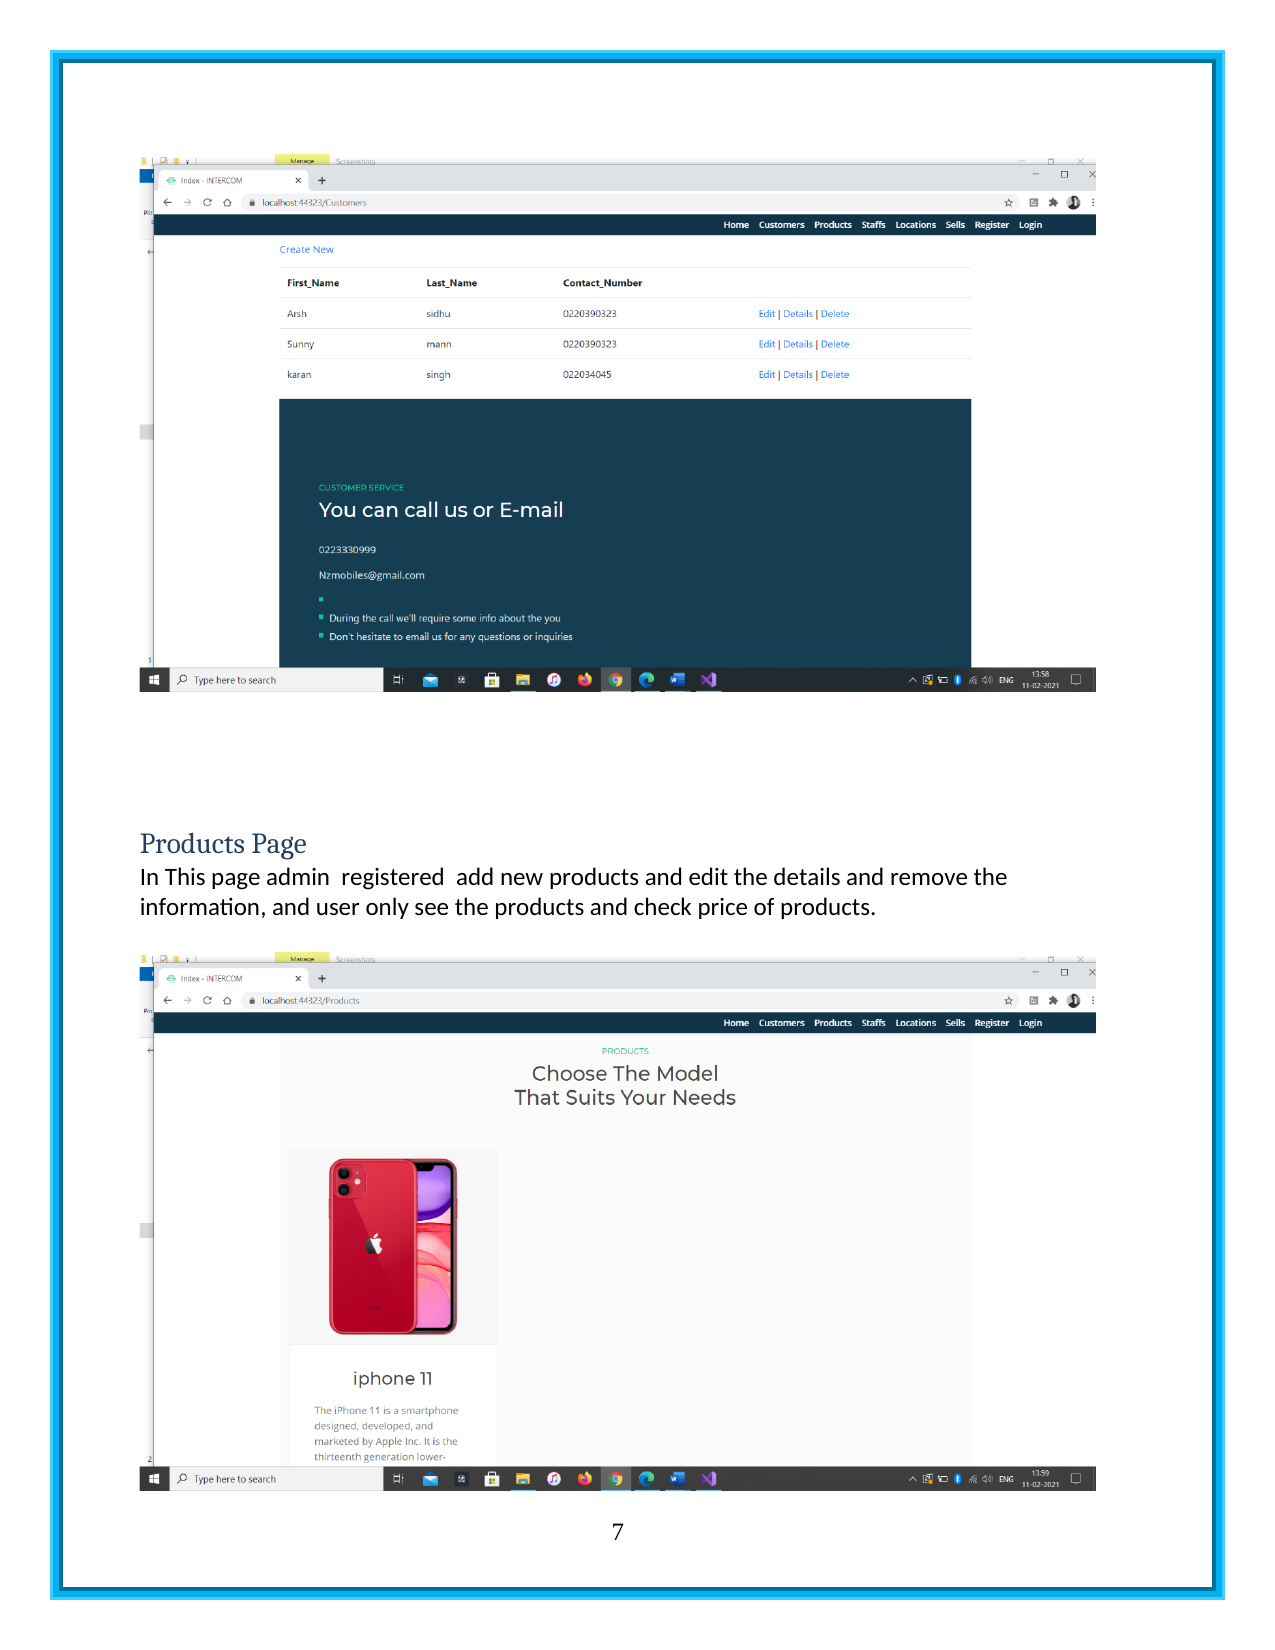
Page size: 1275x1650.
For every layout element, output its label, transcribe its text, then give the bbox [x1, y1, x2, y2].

picture [139, 154, 1096, 692]
picture [139, 952, 1096, 1491]
text In This page admin registered add new products and edit the details and remove the information, and user only see the products and check price of products. [139, 861, 1096, 922]
subtitle Products Page [139, 827, 1096, 861]
